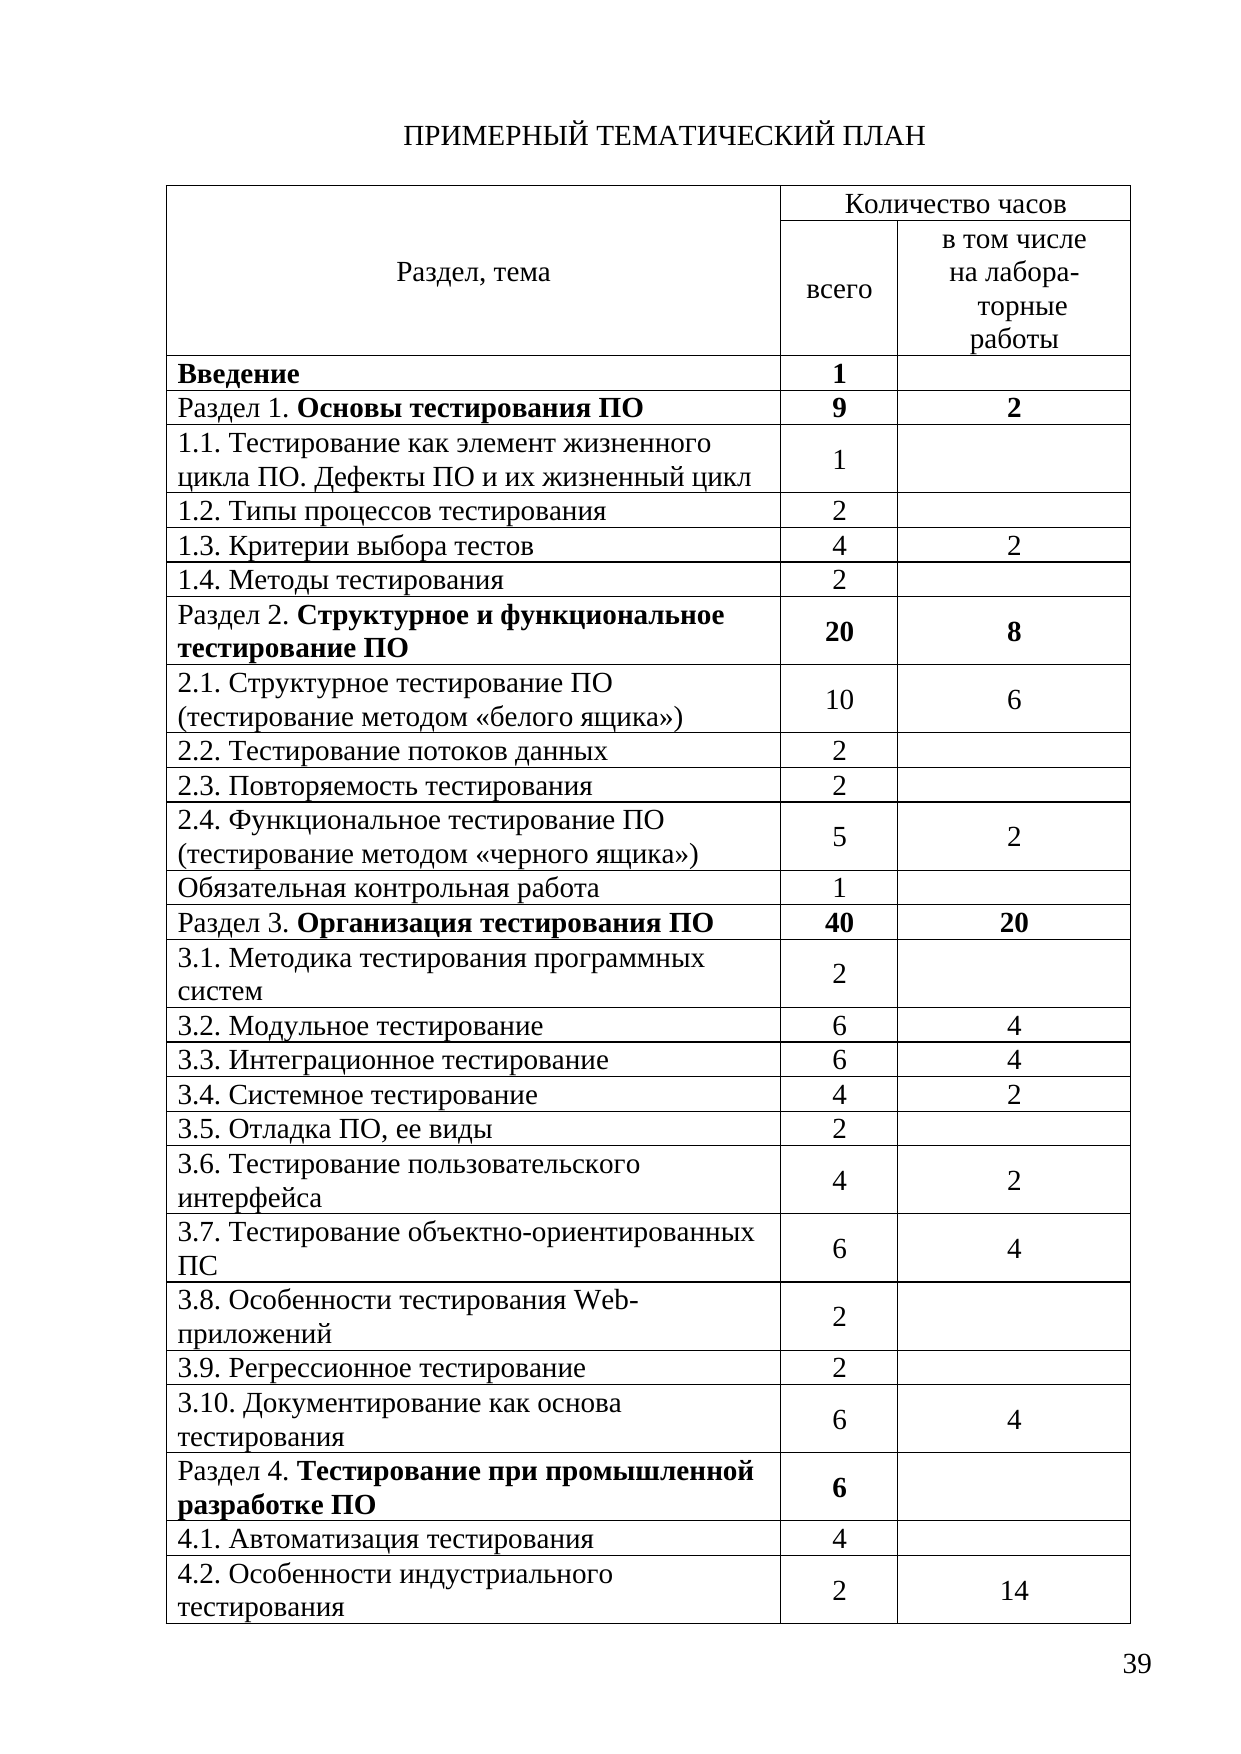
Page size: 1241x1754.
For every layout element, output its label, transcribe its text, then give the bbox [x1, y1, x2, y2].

table_cell 4 [898, 1385, 1130, 1452]
table_cell 3.8. Особенности тестирования Web-приложений [167, 1283, 780, 1349]
table_cell [898, 1112, 1130, 1145]
table_cell 3.6. Тестирование пользовательского интерфейса [167, 1146, 780, 1213]
table_cell 2 [781, 733, 897, 767]
table_cell Раздел 2. Структурное и функциональное тестирование ПО [167, 597, 780, 664]
table_cell 4 [898, 1043, 1130, 1076]
table_cell 2 [781, 1556, 897, 1623]
table_cell Введение [167, 356, 780, 389]
table_cell 6 [781, 1214, 897, 1281]
table_cell 2 [781, 940, 897, 1007]
table_cell [898, 425, 1130, 492]
table_cell [898, 493, 1130, 527]
table_cell [898, 356, 1130, 389]
table_cell 2 [898, 1146, 1130, 1213]
table_cell 1 [781, 425, 897, 492]
table_cell 1.1. Тестирование как элемент жизненного цикла ПО. Дефекты ПО и их жизненный цикл [167, 425, 780, 492]
table_cell Раздел 1. Основы тестирования ПО [167, 391, 780, 424]
table_cell 3.5. Отладка ПО, ее виды [167, 1112, 780, 1145]
text ПРИМЕРНЫЙ ТЕМАТИЧЕСКИЙ ПЛАН [177, 118, 1152, 152]
table_cell 2 [898, 528, 1130, 561]
table_cell 4 [898, 1008, 1130, 1041]
table_cell 4.2. Особенности индустриального тестирования [167, 1556, 780, 1623]
table_cell 20 [898, 905, 1130, 939]
table_cell 8 [898, 597, 1130, 664]
table_cell [898, 563, 1130, 596]
table_cell [898, 1283, 1130, 1349]
table_cell Раздел 3. Организация тестирования ПО [167, 905, 780, 939]
table_cell [898, 1351, 1130, 1384]
table_cell 6 [781, 1385, 897, 1452]
table_cell 1.2. Типы процессов тестирования [167, 493, 780, 527]
table_cell [898, 871, 1130, 904]
table_cell 3.9. Регрессионное тестирование [167, 1351, 780, 1384]
table_cell 1 [781, 871, 897, 904]
table_cell 4 [781, 1077, 897, 1111]
table_cell всего [781, 221, 897, 355]
table_cell 2 [781, 563, 897, 596]
table_cell 3.10. Документирование как основа тестирования [167, 1385, 780, 1452]
table_cell 6 [781, 1043, 897, 1076]
table_cell 4.1. Автоматизация тестирования [167, 1521, 780, 1555]
table_cell 3.3. Интеграционное тестирование [167, 1043, 780, 1076]
table_cell 4 [781, 1146, 897, 1213]
table_cell 4 [898, 1214, 1130, 1281]
table_cell 2.4. Функциональное тестирование ПО (тестирование методом «черного ящика») [167, 803, 780, 869]
table_cell Раздел 4. Тестирование при промышленной разработке ПО [167, 1453, 780, 1520]
table_cell [898, 768, 1130, 801]
table_cell 2.1. Структурное тестирование ПО (тестирование методом «белого ящика») [167, 665, 780, 732]
table_cell 2 [898, 391, 1130, 424]
table_cell 2 [898, 1077, 1130, 1111]
table_cell 1.3. Критерии выбора тестов [167, 528, 780, 561]
table_cell 6 [781, 1008, 897, 1041]
table_cell [898, 1521, 1130, 1555]
table_cell 10 [781, 665, 897, 732]
table_cell 40 [781, 905, 897, 939]
table_cell 1.4. Методы тестирования [167, 563, 780, 596]
table_cell 1 [781, 356, 897, 389]
table_cell 2.3. Повторяемость тестирования [167, 768, 780, 801]
table_cell 6 [781, 1453, 897, 1520]
table_cell 9 [781, 391, 897, 424]
table_cell в том числе на лабораторные работы [898, 221, 1130, 355]
table_cell 2 [781, 768, 897, 801]
table_cell 6 [898, 665, 1130, 732]
table_cell 2 [781, 1351, 897, 1384]
table_header Количество часов [781, 186, 1130, 220]
table_cell 5 [781, 803, 897, 869]
table_cell 3.2. Модульное тестирование [167, 1008, 780, 1041]
table_cell 2 [781, 1283, 897, 1349]
table_cell 4 [781, 1521, 897, 1555]
table_header Раздел, тема [167, 186, 780, 355]
table_cell [898, 940, 1130, 1007]
table_cell 3.1. Методика тестирования программных систем [167, 940, 780, 1007]
table_cell 20 [781, 597, 897, 664]
table_cell 2.2. Тестирование потоков данных [167, 733, 780, 767]
table_cell 14 [898, 1556, 1130, 1623]
table_cell 2 [898, 803, 1130, 869]
table_cell [898, 1453, 1130, 1520]
table_cell 3.4. Системное тестирование [167, 1077, 780, 1111]
table_cell [898, 733, 1130, 767]
table_cell 2 [781, 493, 897, 527]
table_cell 2 [781, 1112, 897, 1145]
table_cell 4 [781, 528, 897, 561]
table_cell 3.7. Тестирование объектно-ориентированных ПС [167, 1214, 780, 1281]
table_cell Обязательная контрольная работа [167, 871, 780, 904]
